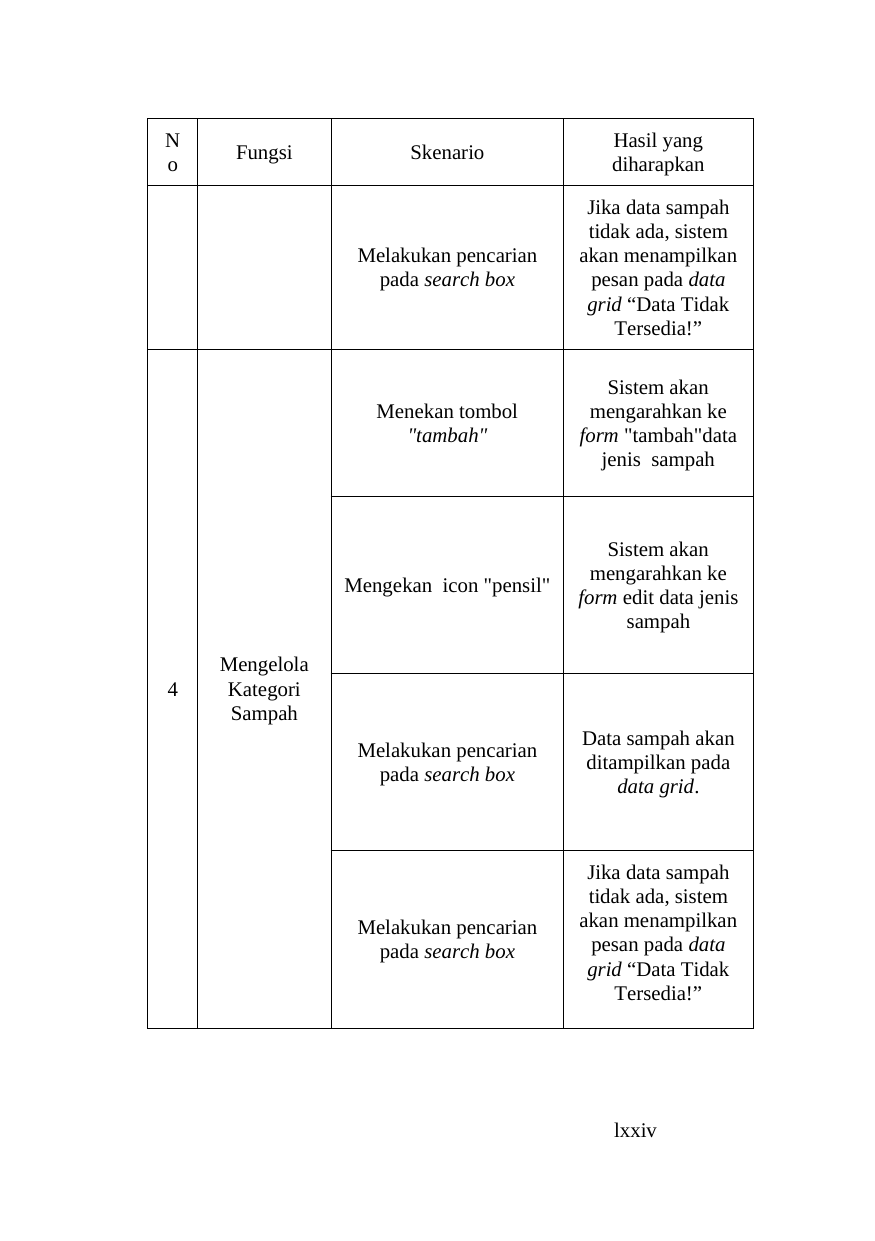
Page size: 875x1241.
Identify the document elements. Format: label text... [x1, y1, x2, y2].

table_cell Sistem akan mengarahkan ke form "tambah"data jenis sampah [564, 350, 753, 496]
table_cell Sistem akan mengarahkan ke form edit data jenis sampah [564, 497, 753, 673]
table_header Hasil yang diharapkan [564, 119, 753, 185]
table_header No [148, 119, 197, 185]
table_header Skenario [332, 119, 563, 185]
table_cell Jika data sampah tidak ada, sistem akan menampilkan pesan pada data grid “Data Tidak Tersedia!” [564, 851, 753, 1027]
table_cell 4 [148, 350, 197, 1027]
table_cell Melakukan pencarian pada search box [332, 674, 563, 850]
table_cell Melakukan pencarian pada search box [332, 851, 563, 1027]
table_header Fungsi [198, 119, 331, 185]
table_cell Mengekan icon "pensil" [332, 497, 563, 673]
table_cell Melakukan pencarian pada search box [332, 186, 563, 348]
table_cell Jika data sampah tidak ada, sistem akan menampilkan pesan pada data grid “Data Tidak Tersedia!” [564, 186, 753, 348]
table_cell Mengelola Kategori Sampah [198, 350, 331, 1027]
table_cell Data sampah akan ditampilkan pada data grid. [564, 674, 753, 850]
table_cell Menekan tombol "tambah" [332, 350, 563, 496]
